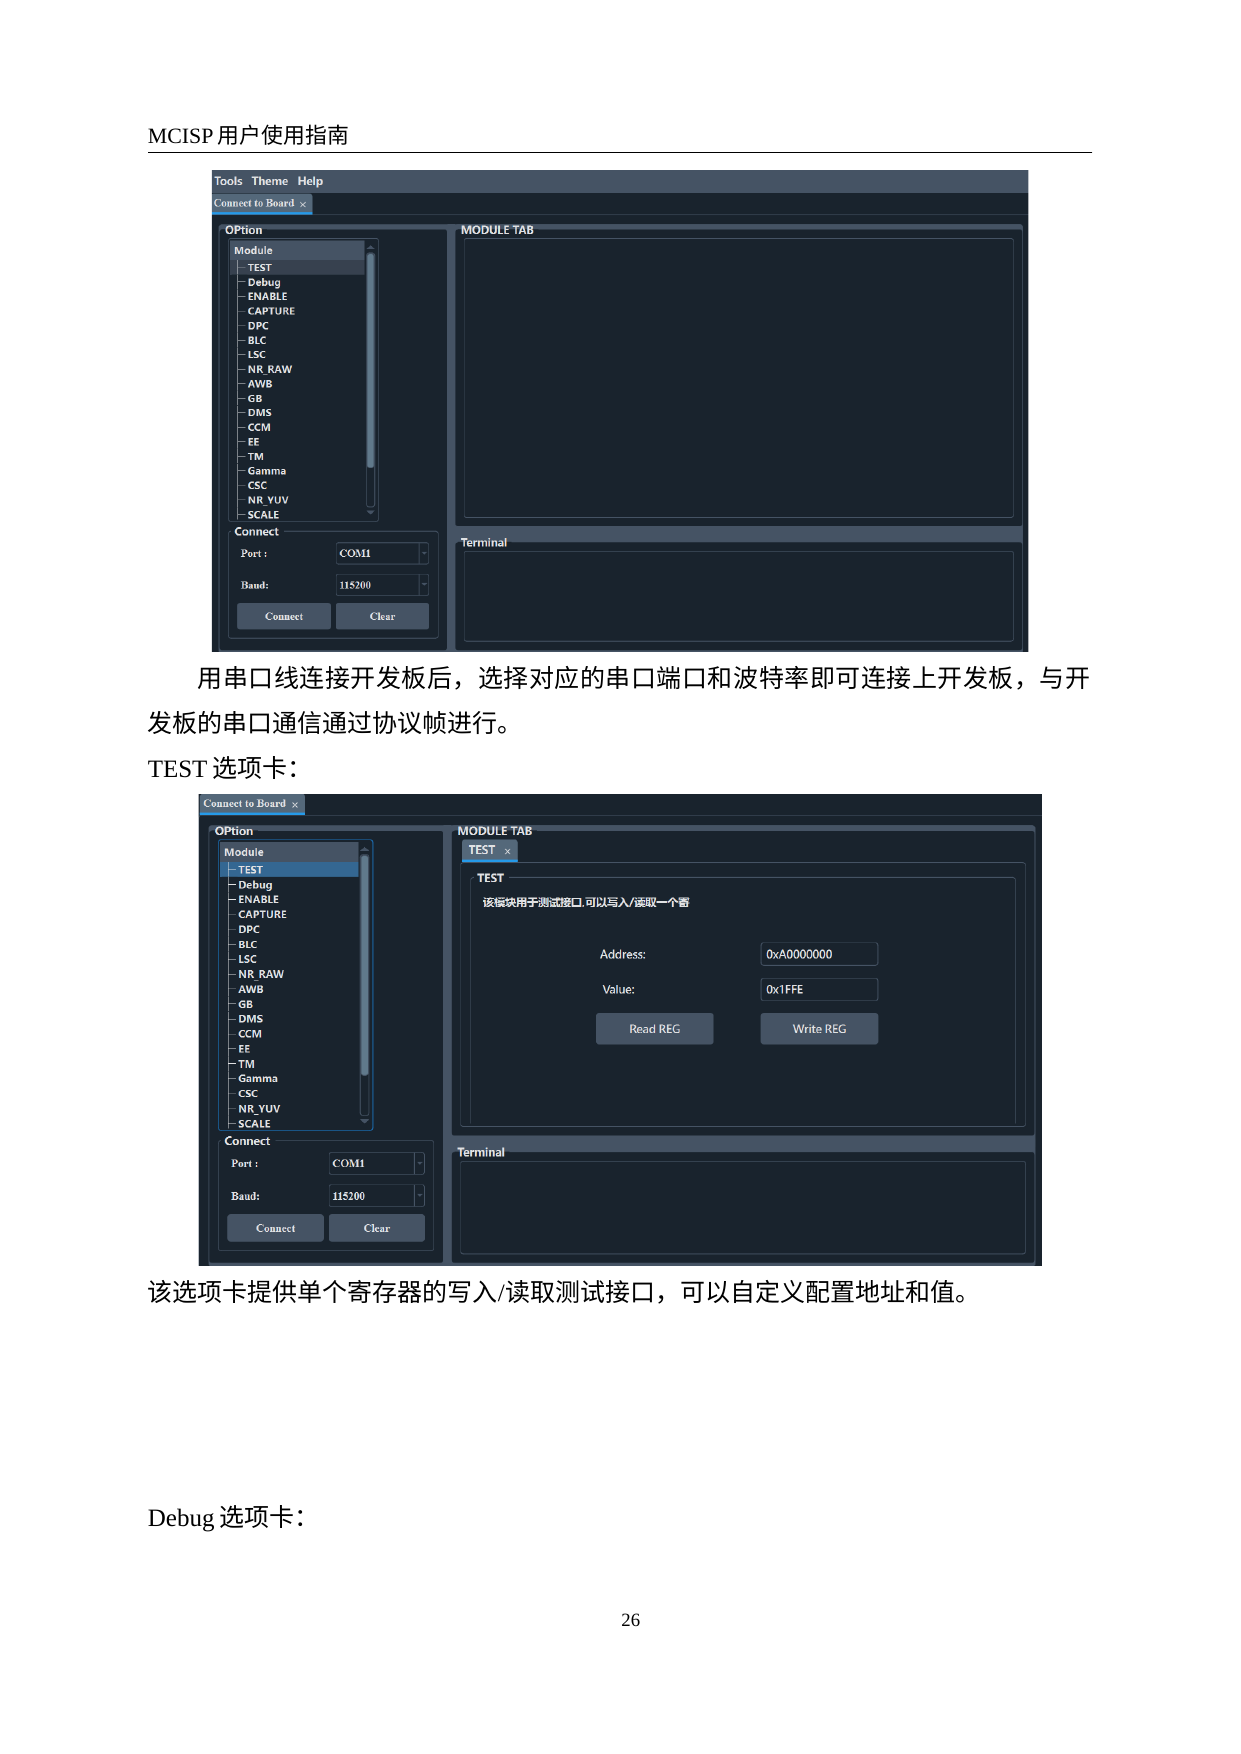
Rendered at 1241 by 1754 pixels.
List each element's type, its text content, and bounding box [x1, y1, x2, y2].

text Debug选项卡： [148, 1497, 1092, 1533]
text 用串口线连接开发板后，选择对应的串口端口和波特率即可连接上开发板，与开发板的串口通信通过协议帧进行。 [148, 658, 1092, 740]
text 该选项卡提供单个寄存器的写入/读取测试接口，可以自定义配置地址和值。 [148, 1272, 1092, 1308]
picture [198, 794, 1042, 1266]
text TEST选项卡： [148, 749, 1092, 785]
picture [211, 170, 1029, 652]
